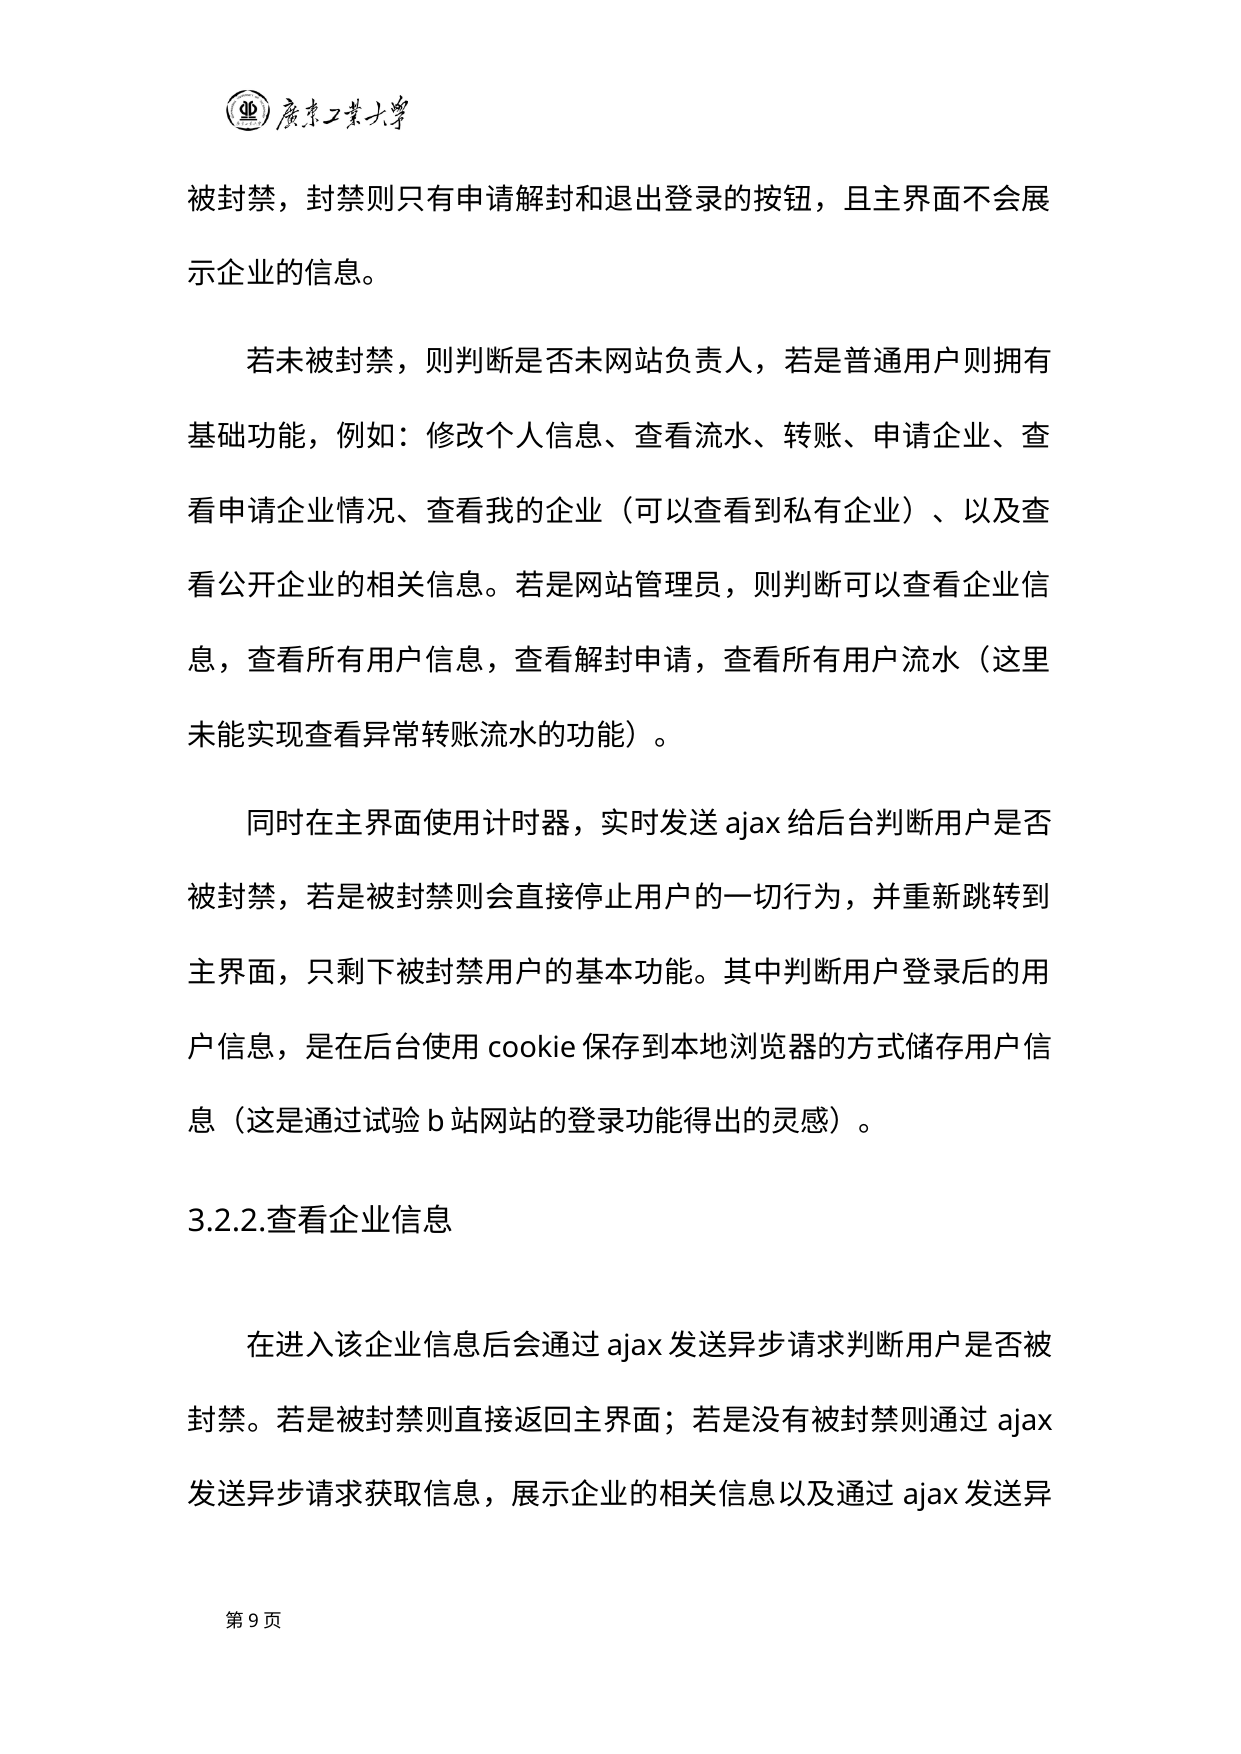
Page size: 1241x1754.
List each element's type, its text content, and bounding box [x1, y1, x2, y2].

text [187, 164, 1053, 304]
picture [225, 88, 271, 132]
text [187, 1310, 1053, 1525]
subtitle 查看企业信息 [187, 1185, 1053, 1250]
picture [275, 94, 408, 132]
text 同时在主界面使用计时器，实时发送ajax给后台判断用户是否被封禁，若是被封禁则会直接停止用户的一切行为，并重新跳转到主界面，只剩下被封禁用户的基本功能。其中判断用户登录后的用户信息，是在后台使用cookie保存到本地浏览器的方式储存用户信息（这是通过试验b站网站的登录功能得出的灵感）。 [187, 788, 1053, 1152]
text 若未被封禁，则判断是否未网站负责人，若是普通用户则拥有基础功能，例如：修改个人信息、查看流水、转账、申请企业、查看申请企业情况、查看我的企业（可以查看到私有企业）、以及查看公开企业的相关信息。若是网站管理员，则判断可以查看企业信息，查看所有用户信息，查看解封申请，查看所有用户流水（这里未能实现查看异常转账流水的功能）。 [187, 327, 1053, 765]
